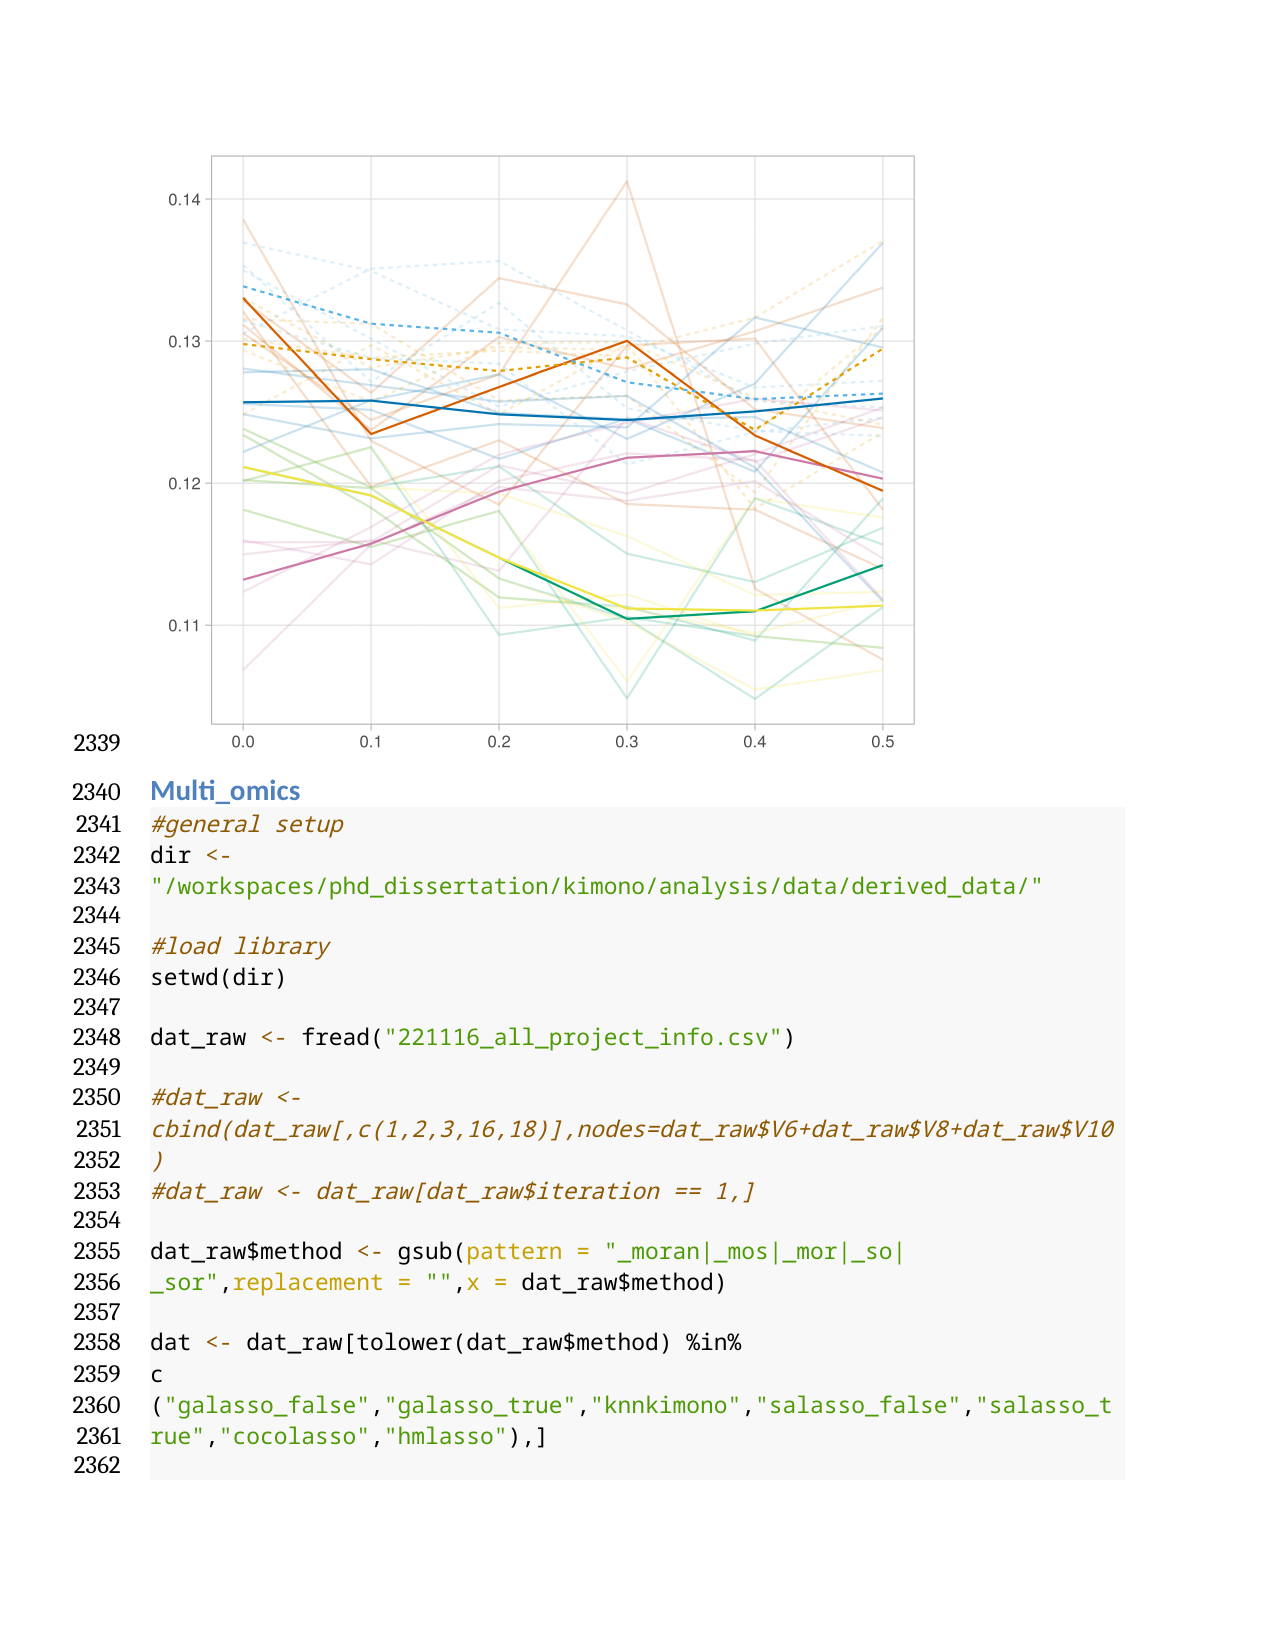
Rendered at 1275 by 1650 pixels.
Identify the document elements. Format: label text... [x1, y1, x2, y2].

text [150, 807, 1125, 1480]
subtitle Multi_omics [150, 772, 1125, 807]
picture [168, 150, 920, 751]
